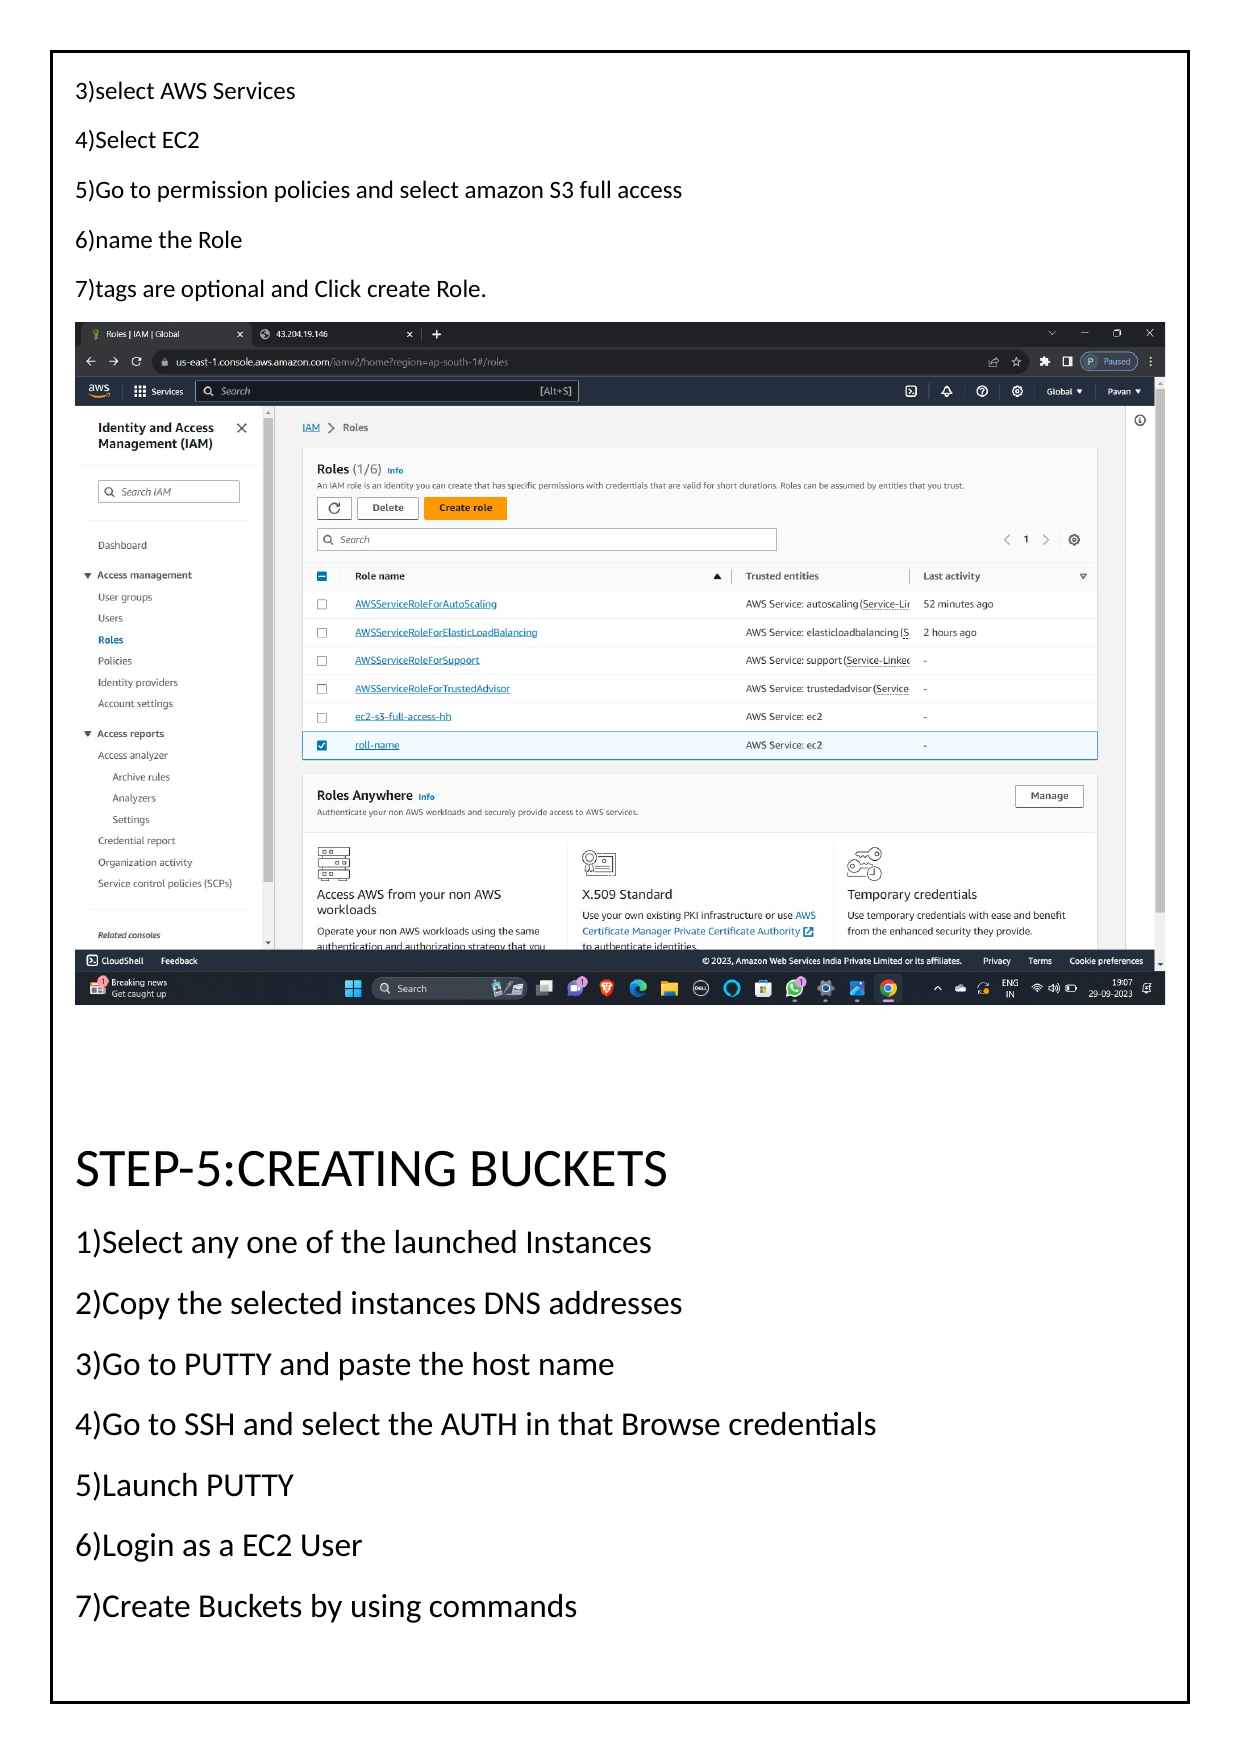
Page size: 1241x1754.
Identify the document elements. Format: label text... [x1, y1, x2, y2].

picture [75, 322, 1166, 1005]
text STEP-5:CREATING BUCKETS [75, 1133, 1165, 1199]
text 6)name the Role [75, 224, 1165, 254]
text 5)Go to permission policies and select amazon S3 full access [75, 174, 1165, 205]
text 7)Create Buckets by using commands [75, 1585, 1165, 1626]
text 2)Copy the selected instances DNS addresses [75, 1282, 1165, 1323]
text 3)select AWS Services [75, 75, 1165, 106]
text 3)Go to PUTTY and paste the host name [75, 1343, 1165, 1383]
text 1)Select any one of the launched Instances [75, 1221, 1165, 1262]
text 4)Select EC2 [75, 124, 1165, 155]
text 7)tags are optional and Click create Role. [75, 273, 1165, 304]
text 6)Login as a EC2 User [75, 1524, 1165, 1565]
text 5)Launch PUTTY [75, 1464, 1165, 1504]
text 4)Go to SSH and select the AUTH in that Browse credentials [75, 1403, 1165, 1444]
